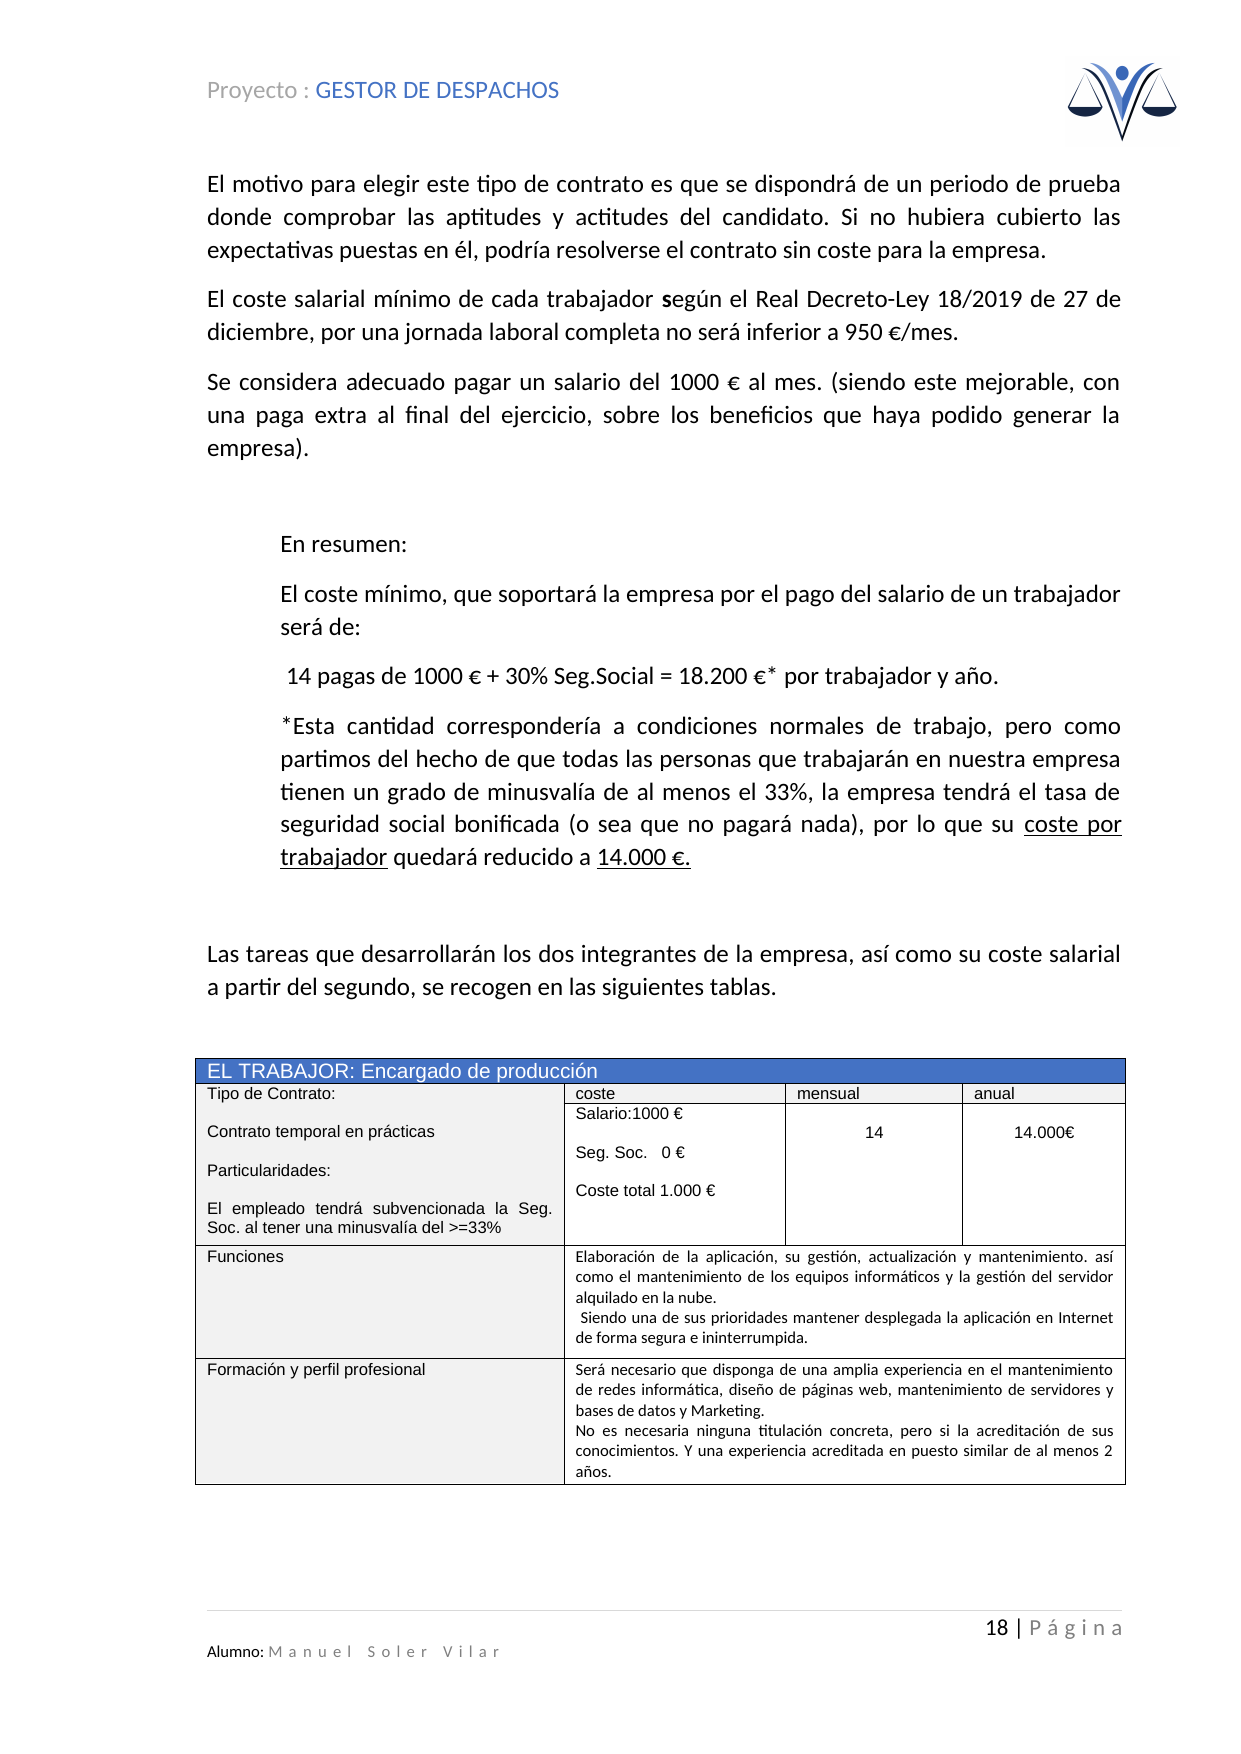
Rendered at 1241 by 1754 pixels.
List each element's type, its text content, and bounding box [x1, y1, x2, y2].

picture [1065, 56, 1181, 147]
table_cell Formación y perfil profesional [196, 1359, 564, 1483]
table_cell coste [565, 1084, 785, 1103]
table_header EL TRABAJOR: Encargado de producción [196, 1059, 1125, 1083]
text El motivo para elegir este tipo de contrato es que se dispondrá de un periodo de prueba donde comprobar las aptitudes y actitudes del candidato. Si no hubiera cubierto las expectativas puestas en él, podría resolverse el contrato sin coste para la empresa. [207, 168, 1122, 264]
text Las tareas que desarrollarán los dos integrantes de la empresa, así como su coste salarial a partir del segundo, se recogen en las siguientes tablas. [207, 938, 1122, 1001]
table_cell Será necesario que disponga de una amplia experiencia en el mantenimiento de redes informática, diseño de páginas web, mantenimiento de servidores y bases de datos y Marketing. No es necesaria ninguna titulación concreta, pero si la acreditación de sus conocimientos. Y una experiencia acreditada en puesto similar de al menos 2 años. [565, 1359, 1125, 1483]
table_cell anual [963, 1084, 1125, 1103]
text Se considera adecuado pagar un salario del 1000 € al mes. (siendo este mejorable, con una paga extra al final del ejercicio, sobre los beneficios que haya podido generar la empresa). [207, 366, 1122, 462]
text En resumen: [280, 528, 1122, 559]
table_cell 14.000€ [963, 1104, 1125, 1245]
text El coste salarial mínimo de cada trabajador según el Real Decreto-Ley 18/2019 de 27 de diciembre, por una jornada laboral completa no será inferior a 950 €/mes. [207, 283, 1122, 347]
text *Esta cantidad correspondería a condiciones normales de trabajo, pero como partimos del hecho de que todas las personas que trabajarán en nuestra empresa tienen un grado de minusvalía de al menos el 33%, la empresa tendrá el tasa de seguridad social bonificada (o sea que no pagará nada), por lo que su coste por trabajador quedará reducido a 14.000 €. [280, 710, 1122, 872]
table_cell Salario:1000 € Seg. Soc. 0 € Coste total 1.000 € [565, 1104, 785, 1245]
table_cell 14 [786, 1104, 962, 1245]
table_cell Elaboración de la aplicación, su gestión, actualización y mantenimiento. así como el mantenimiento de los equipos informáticos y la gestión del servidor alquilado en la nube. Siendo una de sus prioridades mantener desplegada la aplicación en Internet de forma segura e ininterrumpida. [565, 1246, 1125, 1358]
table_cell Funciones [196, 1246, 564, 1358]
table_cell mensual [786, 1084, 962, 1103]
text 14 pagas de 1000 € + 30% Seg.Social = 18.200 €* por trabajador y año. [280, 660, 1122, 691]
text El coste mínimo, que soportará la empresa por el pago del salario de un trabajador será de: [280, 578, 1122, 641]
table_cell Tipo de Contrato: Contrato temporal en prácticas Particularidades: El empleado tendrá subvencionada la Seg. Soc. al tener una minusvalía del >=33% [196, 1084, 564, 1245]
